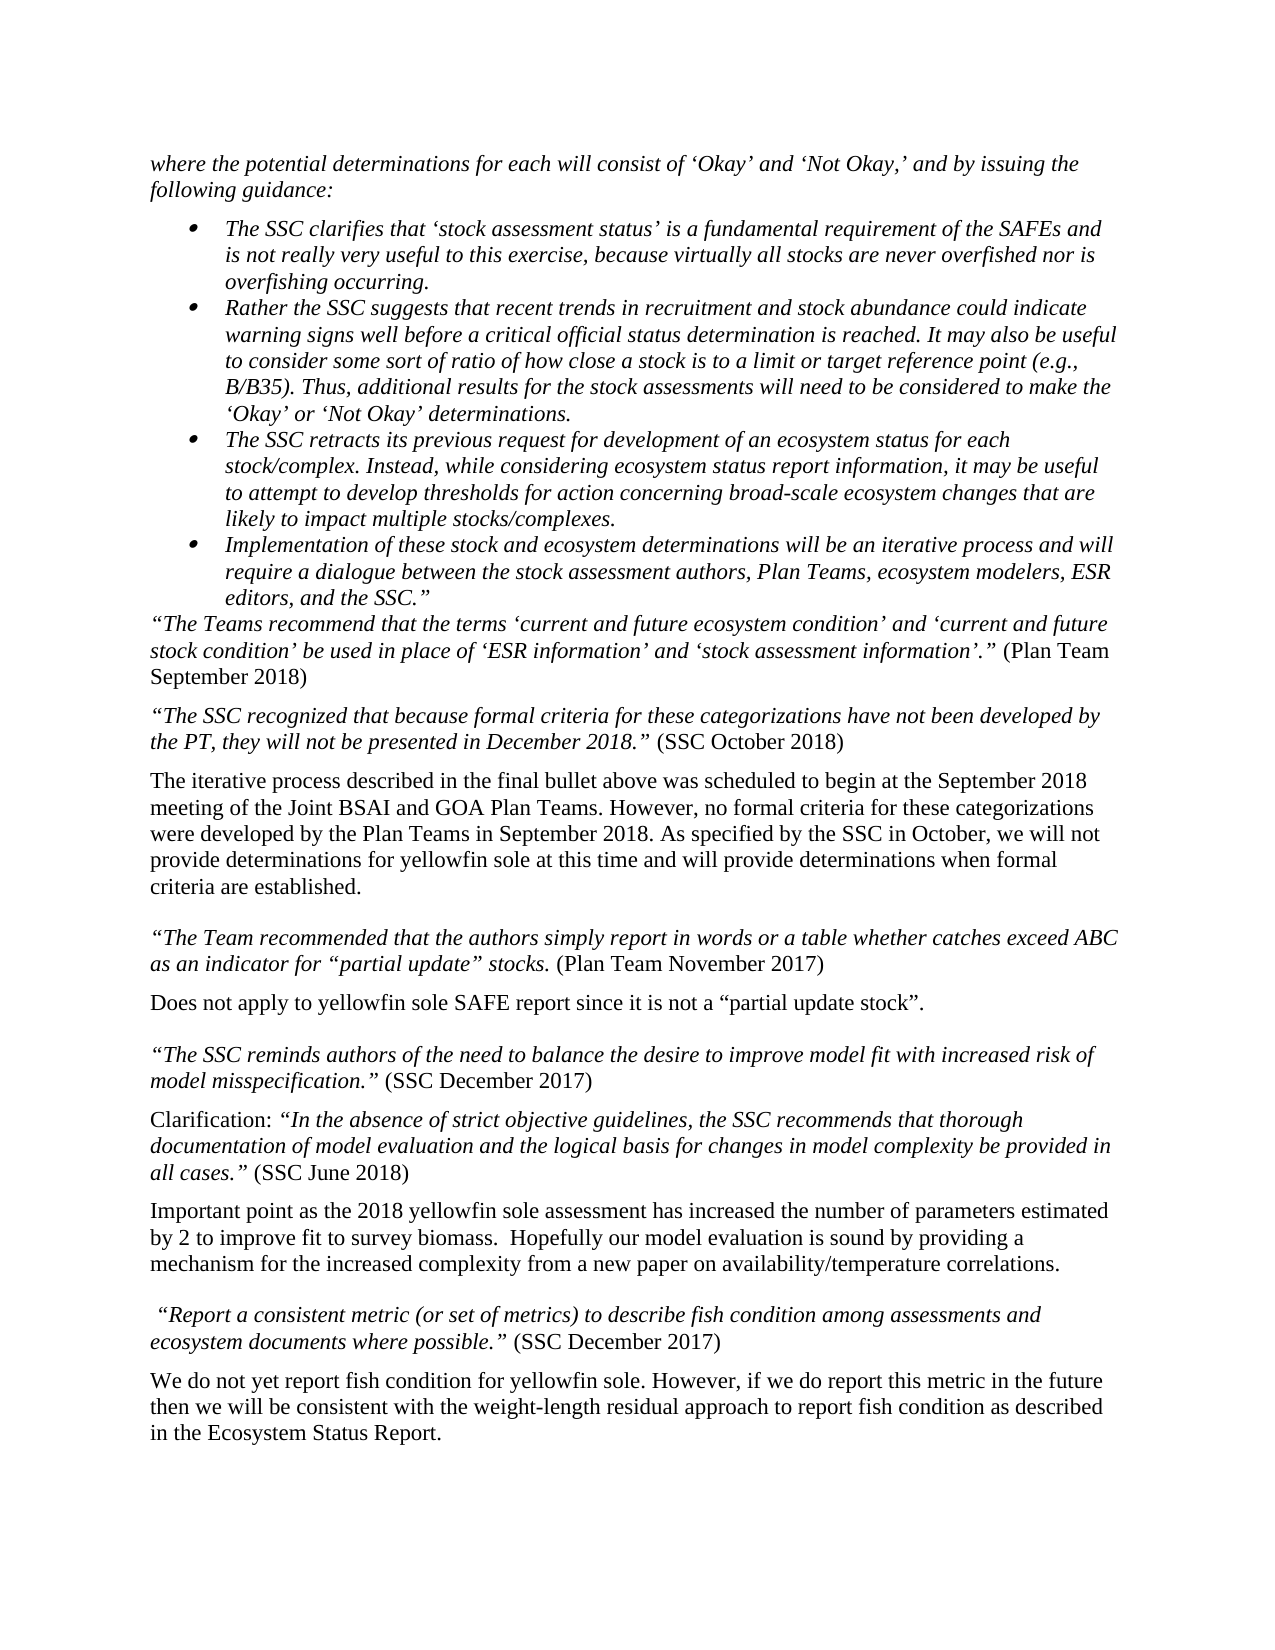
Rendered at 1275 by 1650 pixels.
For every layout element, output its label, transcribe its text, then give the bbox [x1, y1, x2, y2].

list The SSC clarifies that ‘stock assessment status’ is a fundamental requirement of the SAFEs and is not really very useful to this exercise, because virtually all stocks are never overfished nor is overfishing occurring. [187, 215, 1125, 294]
text “The Teams recommend that the terms ‘current and future ecosystem condition’ and ‘current and future stock condition’ be used in place of ‘ESR information’ and ‘stock assessment information’.” (Plan Team September 2018) [150, 611, 1125, 689]
text “Report a consistent metric (or set of metrics) to describe fish condition among assessments and ecosystem documents where possible.” (SSC December 2017) [150, 1301, 1125, 1354]
text Does not apply to yellowfin sole SAFE report since it is not a “partial update stock”. [150, 989, 1125, 1016]
list The SSC retracts its previous request for development of an ecosystem status for each stock/complex. Instead, while considering ecosystem status report information, it may be useful to attempt to develop thresholds for action concerning broad-scale ecosystem changes that are likely to impact multiple stocks/complexes. [187, 426, 1125, 531]
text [150, 150, 1125, 203]
text “The SSC reminds authors of the need to balance the desire to improve model fit with increased risk of model misspecification.” (SSC December 2017) [150, 1041, 1125, 1093]
text Clarification: “In the absence of strict objective guidelines, the SSC recommends that thorough documentation of model evaluation and the logical basis for changes in model complexity be provided in all cases.” (SSC June 2018) [150, 1106, 1125, 1185]
text “The SSC recognized that because formal criteria for these categorizations have not been developed by the PT, they will not be presented in December 2018.” (SSC October 2018) [150, 702, 1125, 755]
text Important point as the 2018 yellowfin sole assessment has increased the number of parameters estimated by 2 to improve fit to survey biomass. Hopefully our model evaluation is sound by providing a mechanism for the increased complexity from a new paper on availability/temperature correlations. [150, 1197, 1125, 1276]
list Rather the SSC suggests that recent trends in recruitment and stock abundance could indicate warning signs well before a critical official status determination is reached. It may also be useful to consider some sort of ratio of how close a stock is to a limit or target reference point (e.g., B/B35). Thus, additional results for the stock assessments will need to be considered to make the ‘Okay’ or ‘Not Okay’ determinations. [187, 294, 1125, 426]
text The iterative process described in the final bullet above was scheduled to begin at the September 2018 meeting of the Joint BSAI and GOA Plan Teams. However, no formal criteria for these categorizations were developed by the Plan Teams in September 2018. As specified by the SSC in October, we will not provide determinations for yellowfin sole at this time and will provide determinations when formal criteria are established. [150, 767, 1125, 899]
text We do not yet report fish condition for yellowfin sole. However, if we do report this metric in the future then we will be consistent with the weight-length residual approach to report fish condition as described in the Ecosystem Status Report. [150, 1367, 1125, 1446]
text “The Team recommended that the authors simply report in words or a table whether catches exceed ABC as an indicator for “partial update” stocks. (Plan Team November 2017) [150, 924, 1125, 977]
list Implementation of these stock and ecosystem determinations will be an iterative process and will require a dialogue between the stock assessment authors, Plan Teams, ecosystem modelers, ESR editors, and the SSC.” [187, 531, 1125, 611]
